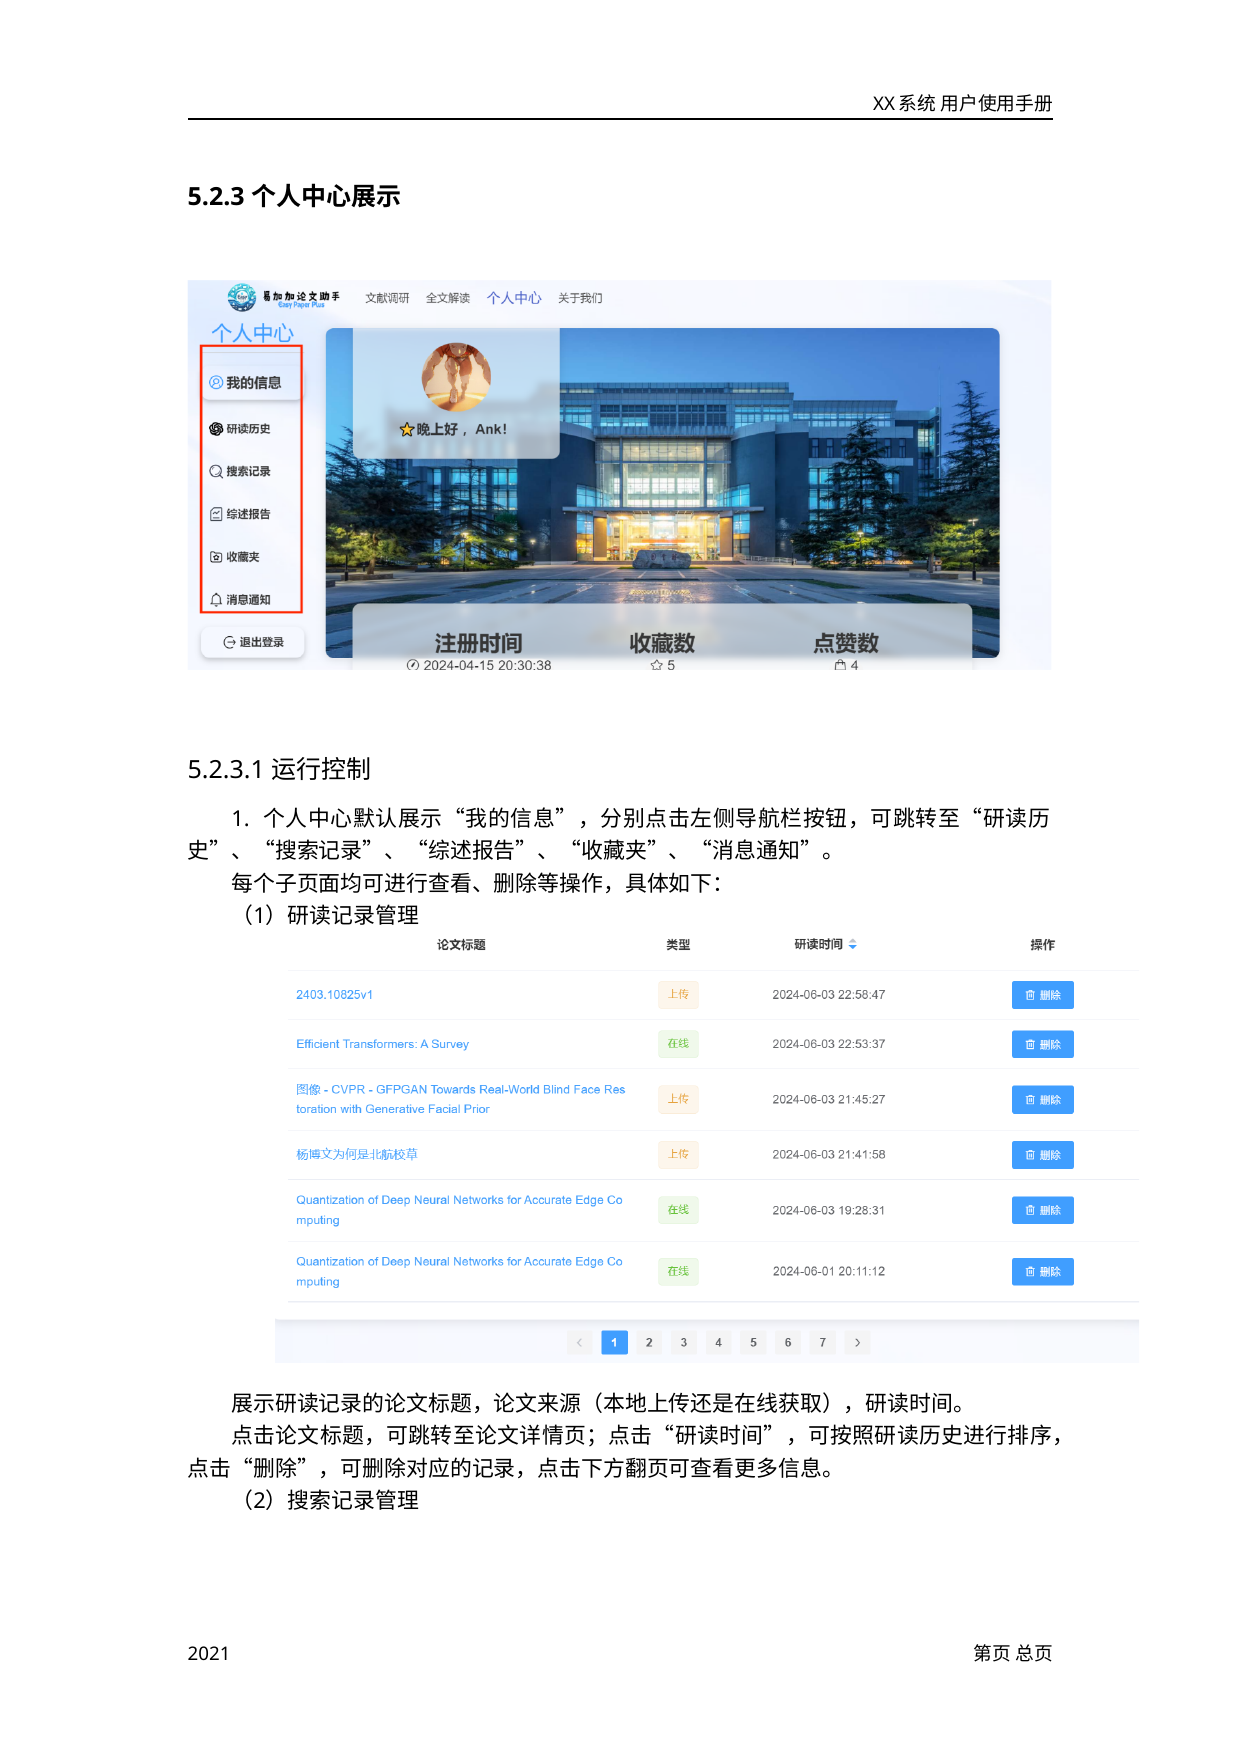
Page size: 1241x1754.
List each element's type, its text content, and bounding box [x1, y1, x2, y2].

text 1. 个人中心默认展示“我的信息”，分别点击左侧导航栏按钮，可跳转至“研读历史”、“搜索记录”、“综述报告”、“收藏夹”、“消息通知”。 [187, 801, 1053, 866]
text 点击论文标题，可跳转至论文详情页；点击“研读时间”，可按照研读历史进行排序，点击“删除”，可删除对应的记录，点击下方翻页可查看更多信息。 [187, 1418, 1053, 1483]
text （1）研读记录管理 [187, 898, 1053, 931]
subtitle 5.2.3 个人中心展示 [187, 162, 1053, 227]
picture [187, 280, 1052, 670]
picture [275, 930, 1140, 1363]
text 展示研读记录的论文标题，论文来源（本地上传还是在线获取），研读时间。 [187, 1386, 1053, 1418]
text （2）搜索记录管理 [187, 1483, 1053, 1516]
text 每个子页面均可进行查看、删除等操作，具体如下： [187, 866, 1053, 898]
text 5.2.3.1 运行控制 [187, 736, 1053, 801]
